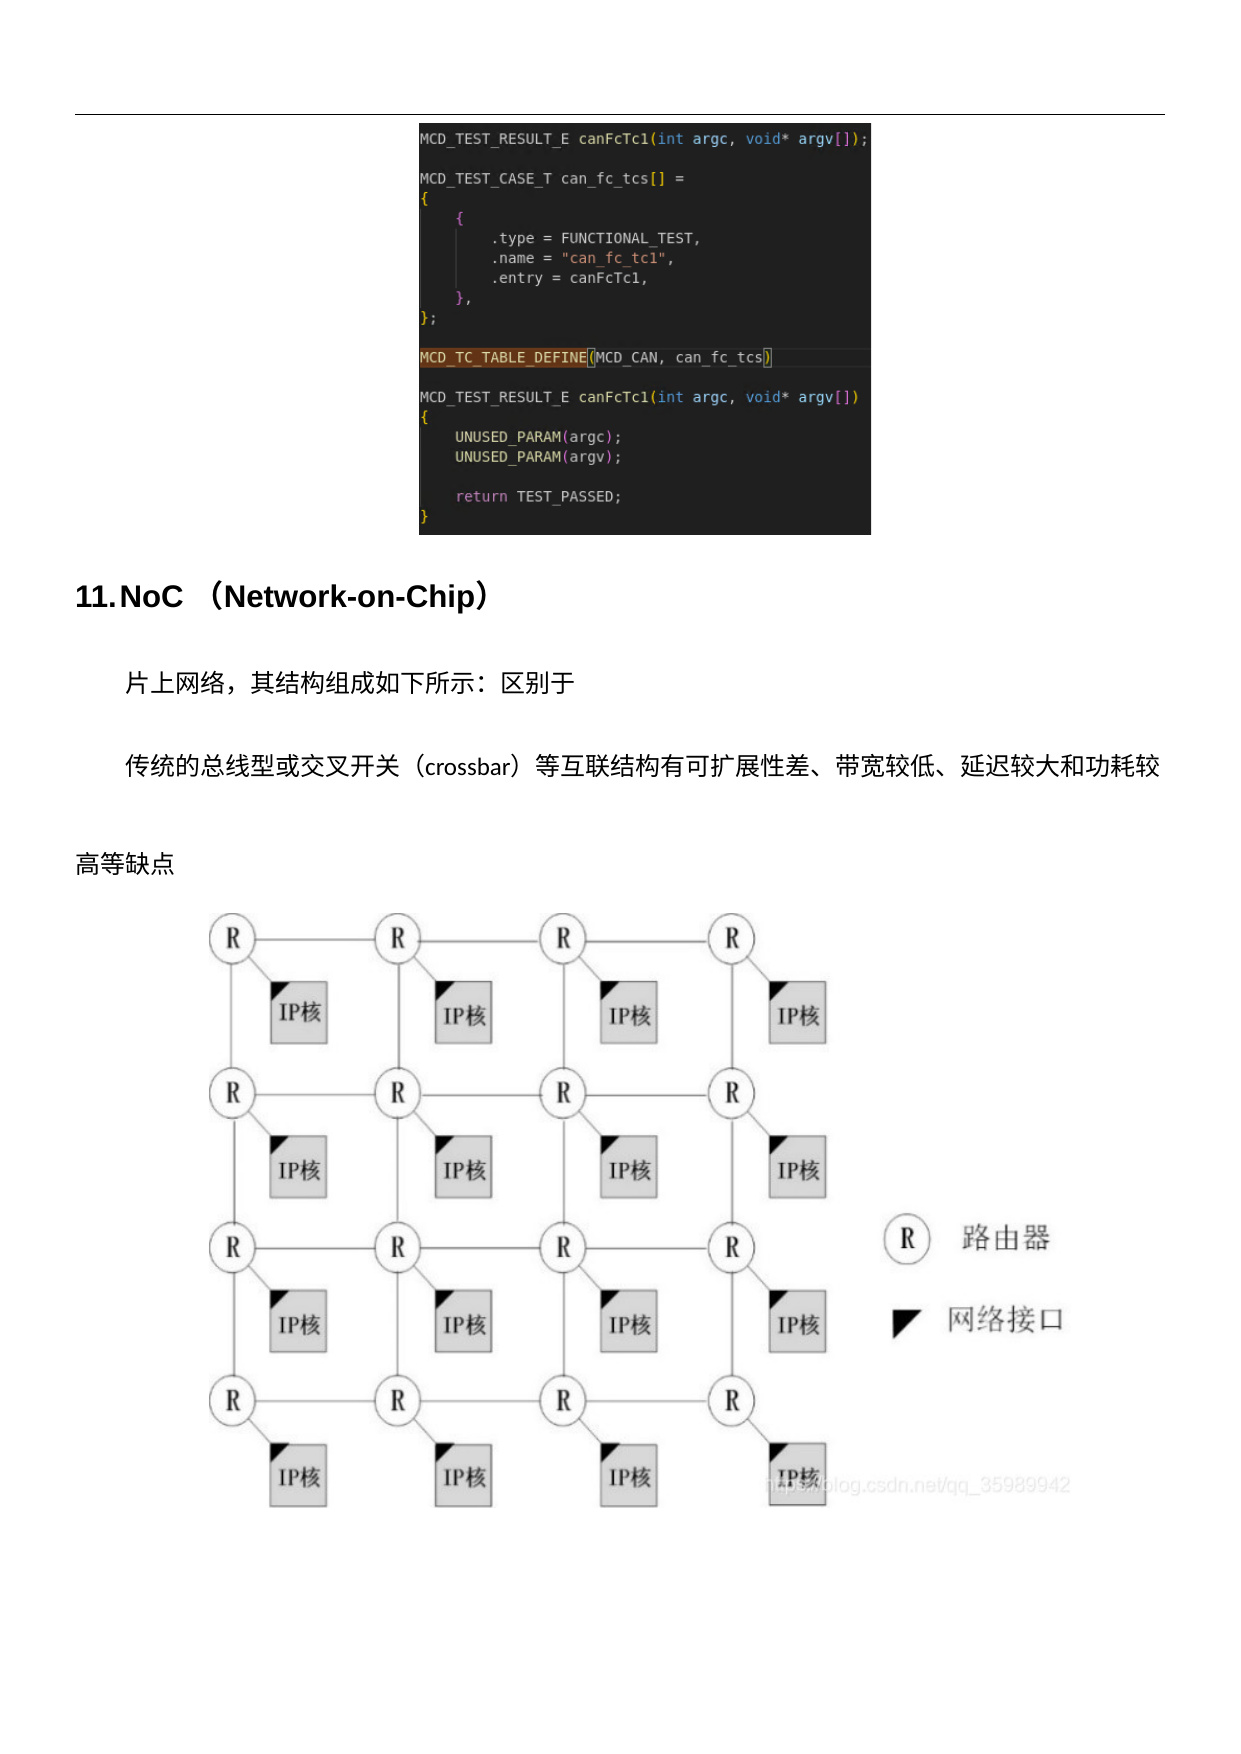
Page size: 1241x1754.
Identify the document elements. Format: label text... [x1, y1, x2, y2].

text 传统的总线型或交叉开关（crossbar）等互联结构有可扩展性差、带宽较低、延迟较大和功耗较高等缺点 [75, 732, 1165, 895]
subtitle NoC （Network-on-Chip） [75, 562, 1165, 627]
text 片上网络，其结构组成如下所示：区别于 [75, 649, 1165, 714]
picture [208, 913, 1082, 1508]
